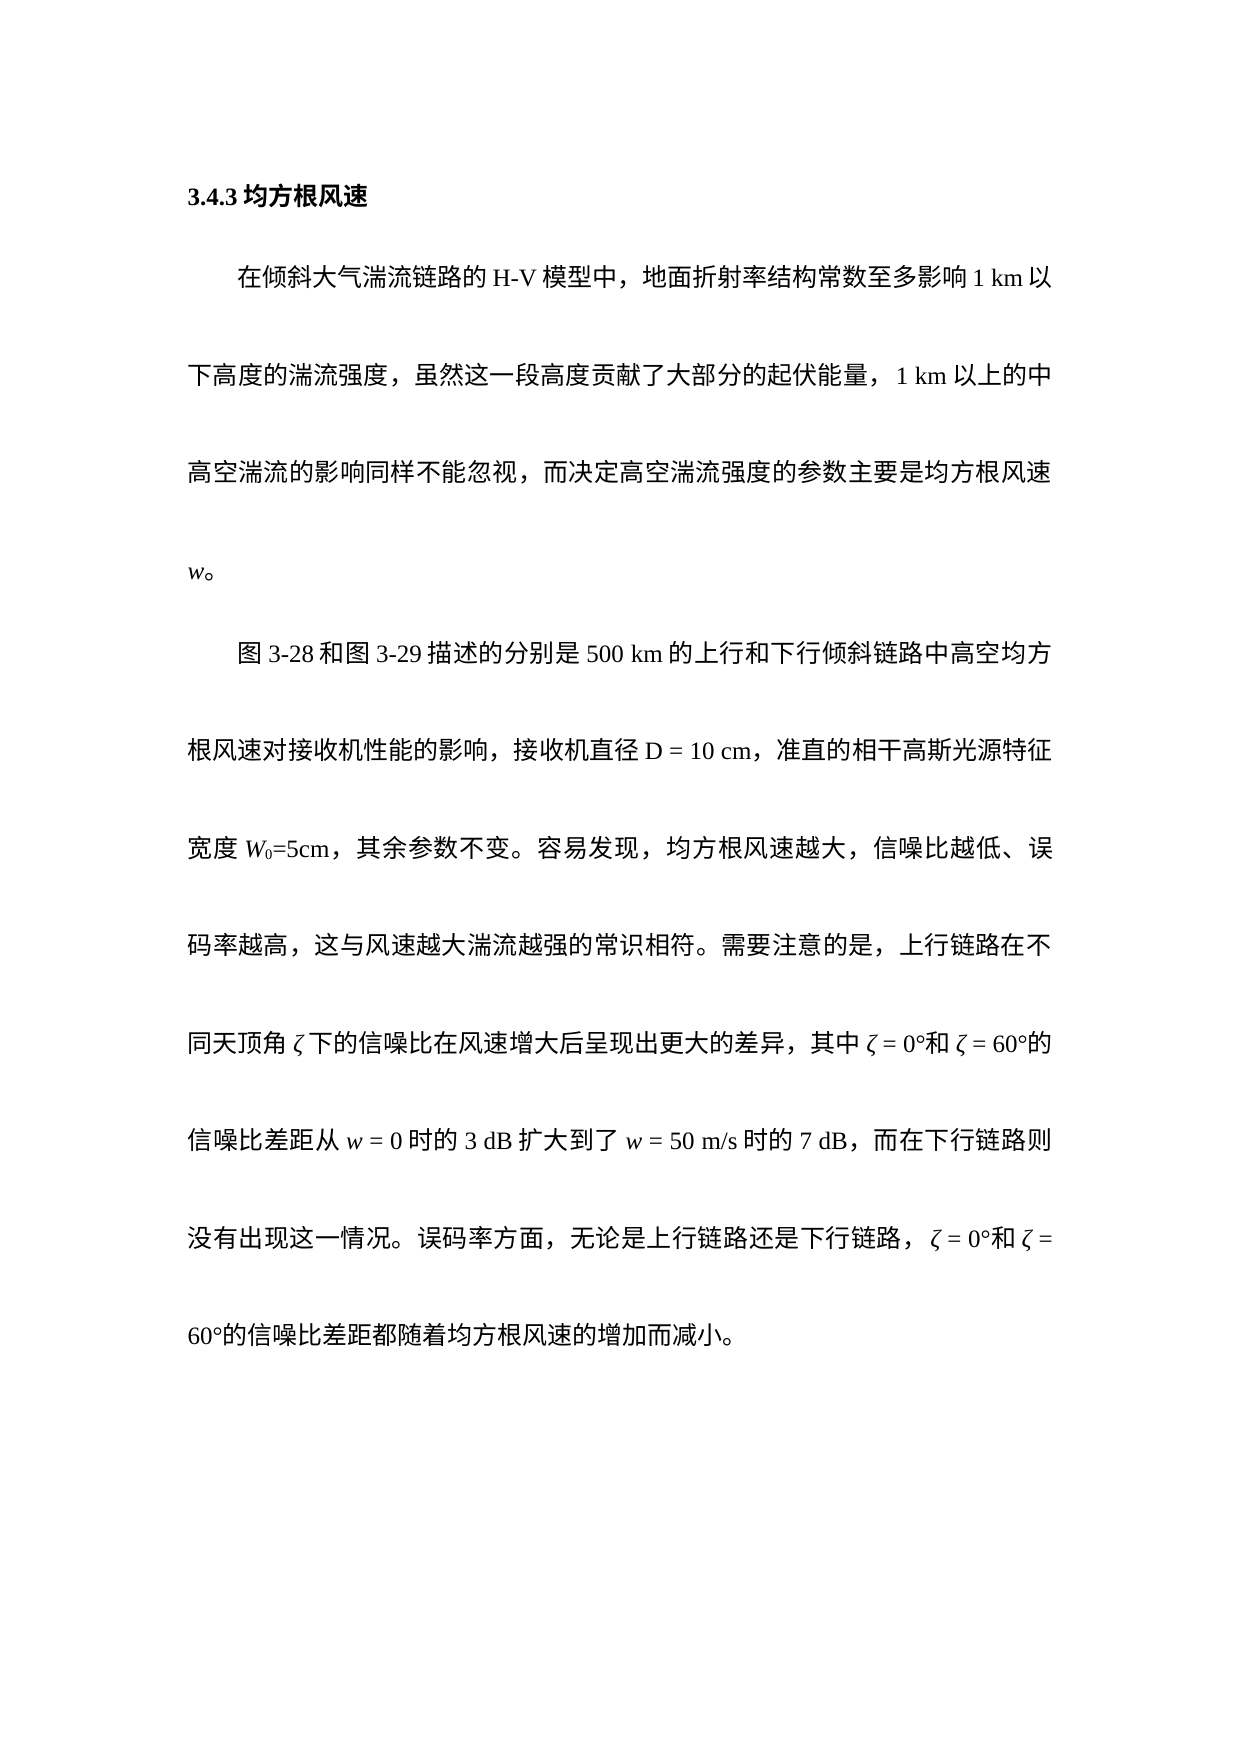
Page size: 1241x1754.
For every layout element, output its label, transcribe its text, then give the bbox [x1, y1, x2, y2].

text 图3-28和图3-29描述的分别是500 km的上行和下行倾斜链路中高空均方根风速对接收机性能的影响，接收机直径D = 10 cm，准直的相干高斯光源特征宽度W0=5cm，其余参数不变。容易发现，均方根风速越大，信噪比越低、误码率越高，这与风速越大湍流越强的常识相符。需要注意的是，上行链路在不同天顶角ζ下的信噪比在风速增大后呈现出更大的差异，其中ζ = 0°和ζ = 60°的信噪比差距从w = 0时的3 dB扩大到了w = 50 m/s时的7 dB，而在下行链路则没有出现这一情况。误码率方面，无论是上行链路还是下行链路，ζ = 0°和ζ = 60°的信噪比差距都随着均方根风速的增加而减小。 [187, 619, 1053, 1366]
text 在倾斜大气湍流链路的H-V模型中，地面折射率结构常数至多影响1 km以下高度的湍流强度，虽然这一段高度贡献了大部分的起伏能量，1 km以上的中高空湍流的影响同样不能忽视，而决定高空湍流强度的参数主要是均方根风速w。 [187, 243, 1053, 601]
subtitle 3.4.3 均方根风速 [187, 162, 1053, 227]
